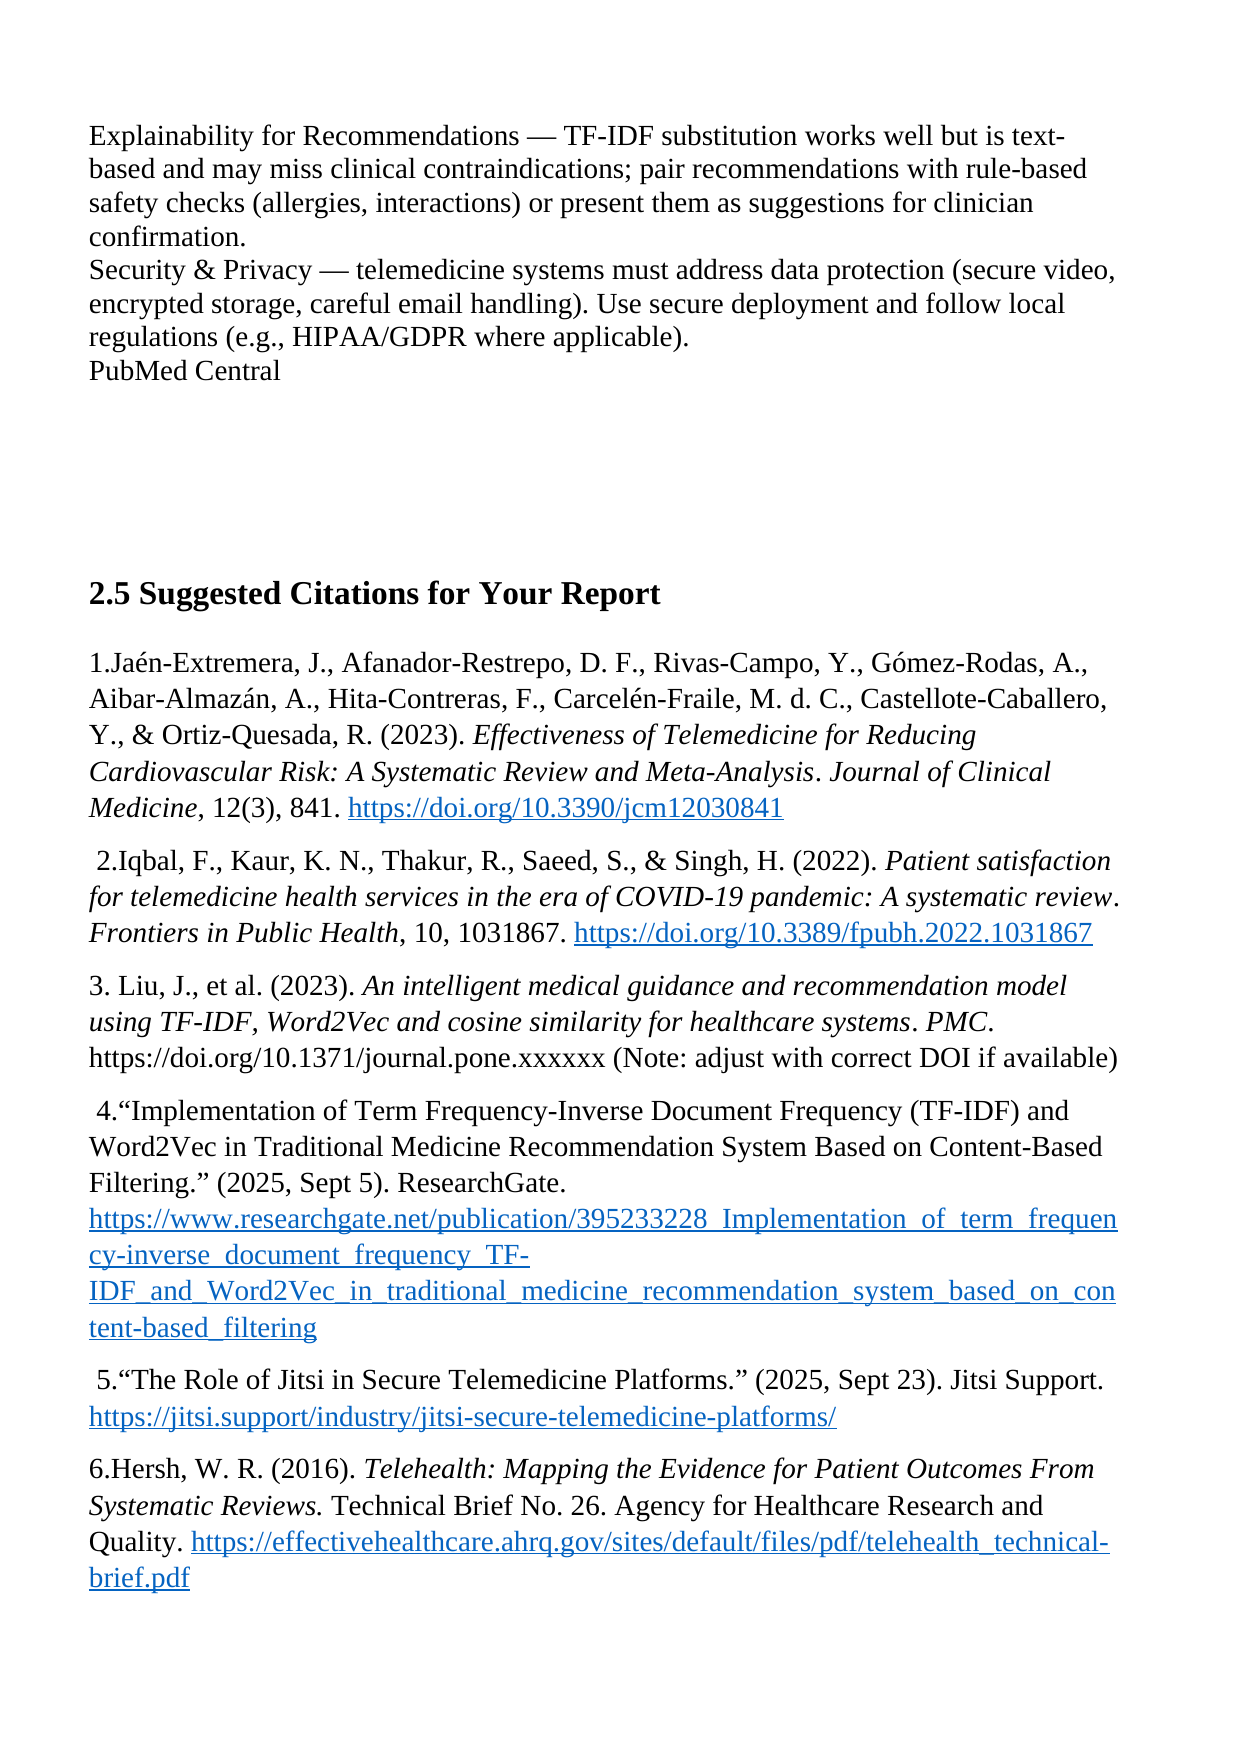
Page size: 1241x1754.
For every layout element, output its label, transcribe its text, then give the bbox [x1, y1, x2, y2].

text 2.Iqbal, F., Kaur, K. N., Thakur, R., Saeed, S., & Singh, H. (2022). Patient satisfaction for telemedicine health services in the era of COVID-19 pandemic: A systematic review. Frontiers in Public Health, 10, 1031867. https://doi.org/10.3389/fpubh.2022.1031867 [89, 843, 1122, 948]
text 4.“Implementation of Term Frequency-Inverse Document Frequency (TF-IDF) and Word2Vec in Traditional Medicine Recommendation System Based on Content-Based Filtering.” (2025, Sept 5). ResearchGate. https://www.researchgate.net/publication/395233228_Implementation_of_term_frequency-inverse_document_frequency_TF-IDF_and_Word2Vec_in_traditional_medicine_recommendation_system_based_on_content-based_filtering [89, 1093, 1122, 1343]
text 2.5 Suggested Citations for Your Report [89, 573, 1122, 612]
text 3. Liu, J., et al. (2023). An intelligent medical guidance and recommendation model using TF-IDF, Word2Vec and cosine similarity for healthcare systems. PMC. https://doi.org/10.1371/journal.pone.xxxxxx (Note: adjust with correct DOI if available) [89, 968, 1122, 1073]
text 5.“The Role of Jitsi in Secure Telemedicine Platforms.” (2025, Sept 23). Jitsi Support. https://jitsi.support/industry/jitsi-secure-telemedicine-platforms/ [89, 1362, 1122, 1432]
text 6.Hersh, W. R. (2016). Telehealth: Mapping the Evidence for Patient Outcomes From Systematic Reviews. Technical Brief No. 26. Agency for Healthcare Research and Quality. https://effectivehealthcare.ahrq.gov/sites/default/files/pdf/telehealth_technical-brief.pdf [89, 1451, 1122, 1593]
text PubMed Central [89, 353, 1122, 386]
text Security & Privacy — telemedicine systems must address data protection (secure video, encrypted storage, careful email handling). Use secure deployment and follow local regulations (e.g., HIPAA/GDPR where applicable). [89, 252, 1122, 353]
text 1.Jaén-Extremera, J., Afanador-Restrepo, D. F., Rivas-Campo, Y., Gómez-Rodas, A., Aibar-Almazán, A., Hita-Contreras, F., Carcelén-Fraile, M. d. C., Castellote-Caballero, Y., & Ortiz-Quesada, R. (2023). Effectiveness of Telemedicine for Reducing Cardiovascular Risk: A Systematic Review and Meta-Analysis. Journal of Clinical Medicine, 12(3), 841. https://doi.org/10.3390/jcm12030841 [89, 645, 1122, 823]
text Explainability for Recommendations — TF-IDF substitution works well but is text-based and may miss clinical contraindications; pair recommendations with rule-based safety checks (allergies, interactions) or present them as suggestions for clinician confirmation. [89, 118, 1122, 252]
